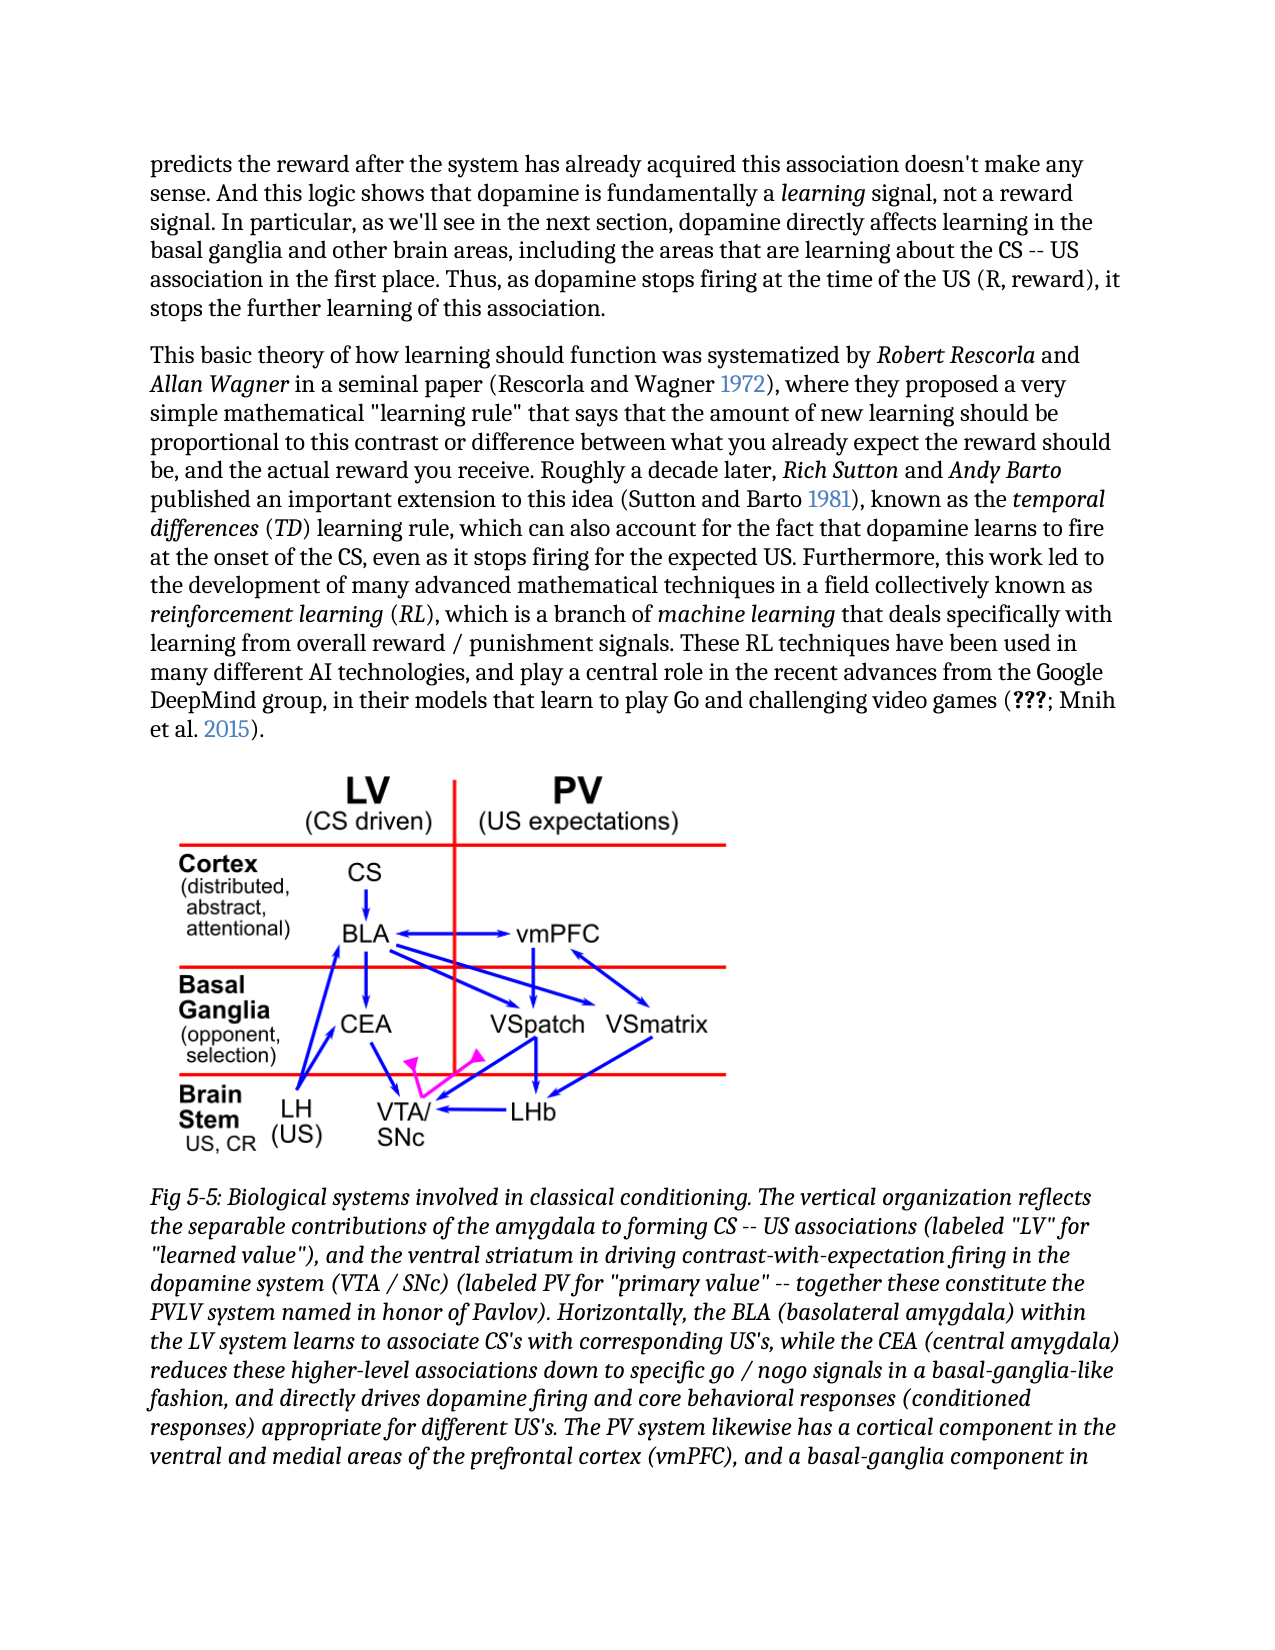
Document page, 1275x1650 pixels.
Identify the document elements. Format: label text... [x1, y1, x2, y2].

text This basic theory of how learning should function was systematized by Robert Rescorla and Allan Wagner in a seminal paper (Rescorla and Wagner 1972), where they proposed a very simple mathematical "learning rule" that says that the amount of new learning should be proportional to this contrast or difference between what you already expect the reward should be, and the actual reward you receive. Roughly a decade later, Rich Sutton and Andy Barto published an important extension to this idea (Sutton and Barto 1981), known as the temporal differences (TD) learning rule, which can also account for the fact that dopamine learns to fire at the onset of the CS, even as it stops firing for the expected US. Furthermore, this work led to the development of many advanced mathematical techniques in a field collectively known as reinforcement learning (RL), which is a branch of machine learning that deals specifically with learning from overall reward / punishment signals. These RL techniques have been used in many different AI technologies, and play a central role in the recent advances from the Google DeepMind group, in their models that learn to play Go and challenging video games (???; Mnih et al. 2015). [150, 341, 1125, 744]
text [150, 150, 1125, 322]
picture [168, 762, 737, 1163]
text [150, 1183, 1125, 1471]
